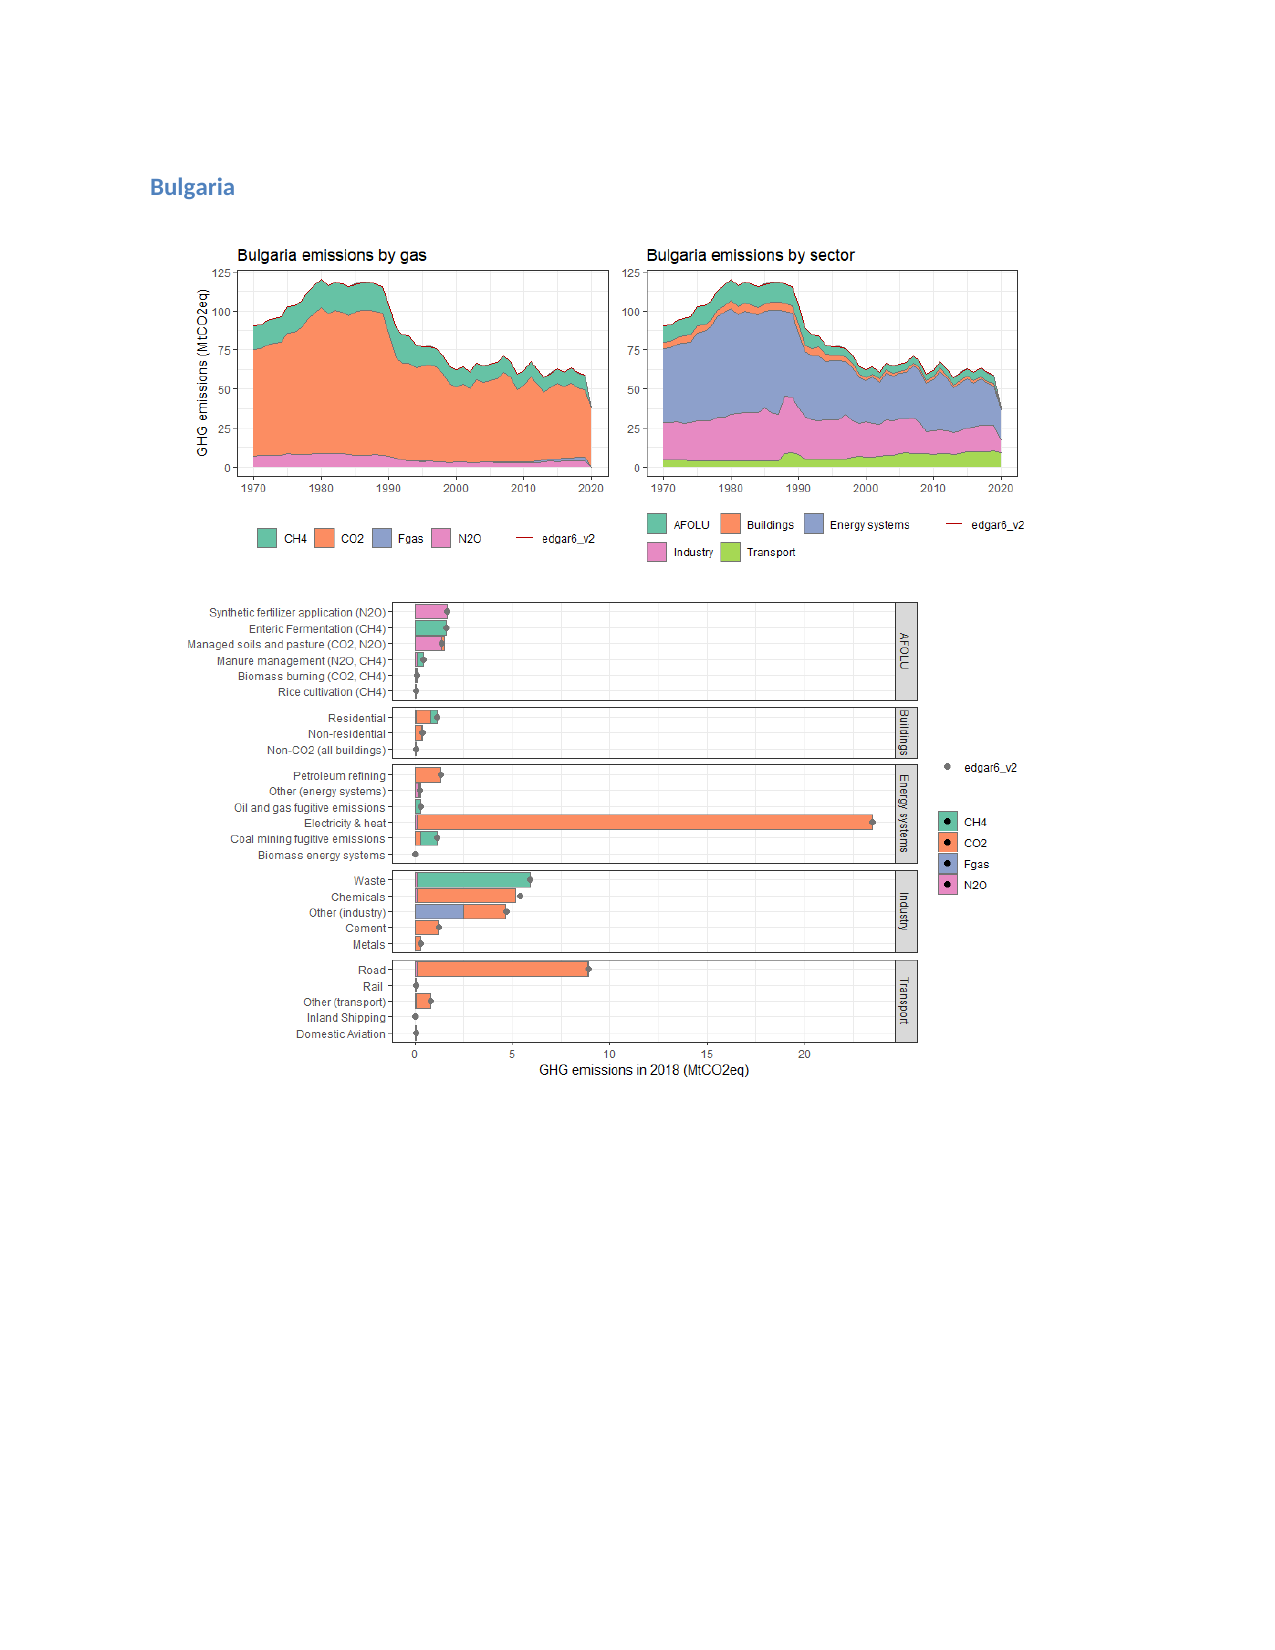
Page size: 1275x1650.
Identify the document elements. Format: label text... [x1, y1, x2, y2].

subtitle Bulgaria [150, 171, 1125, 201]
picture [168, 220, 1044, 1096]
